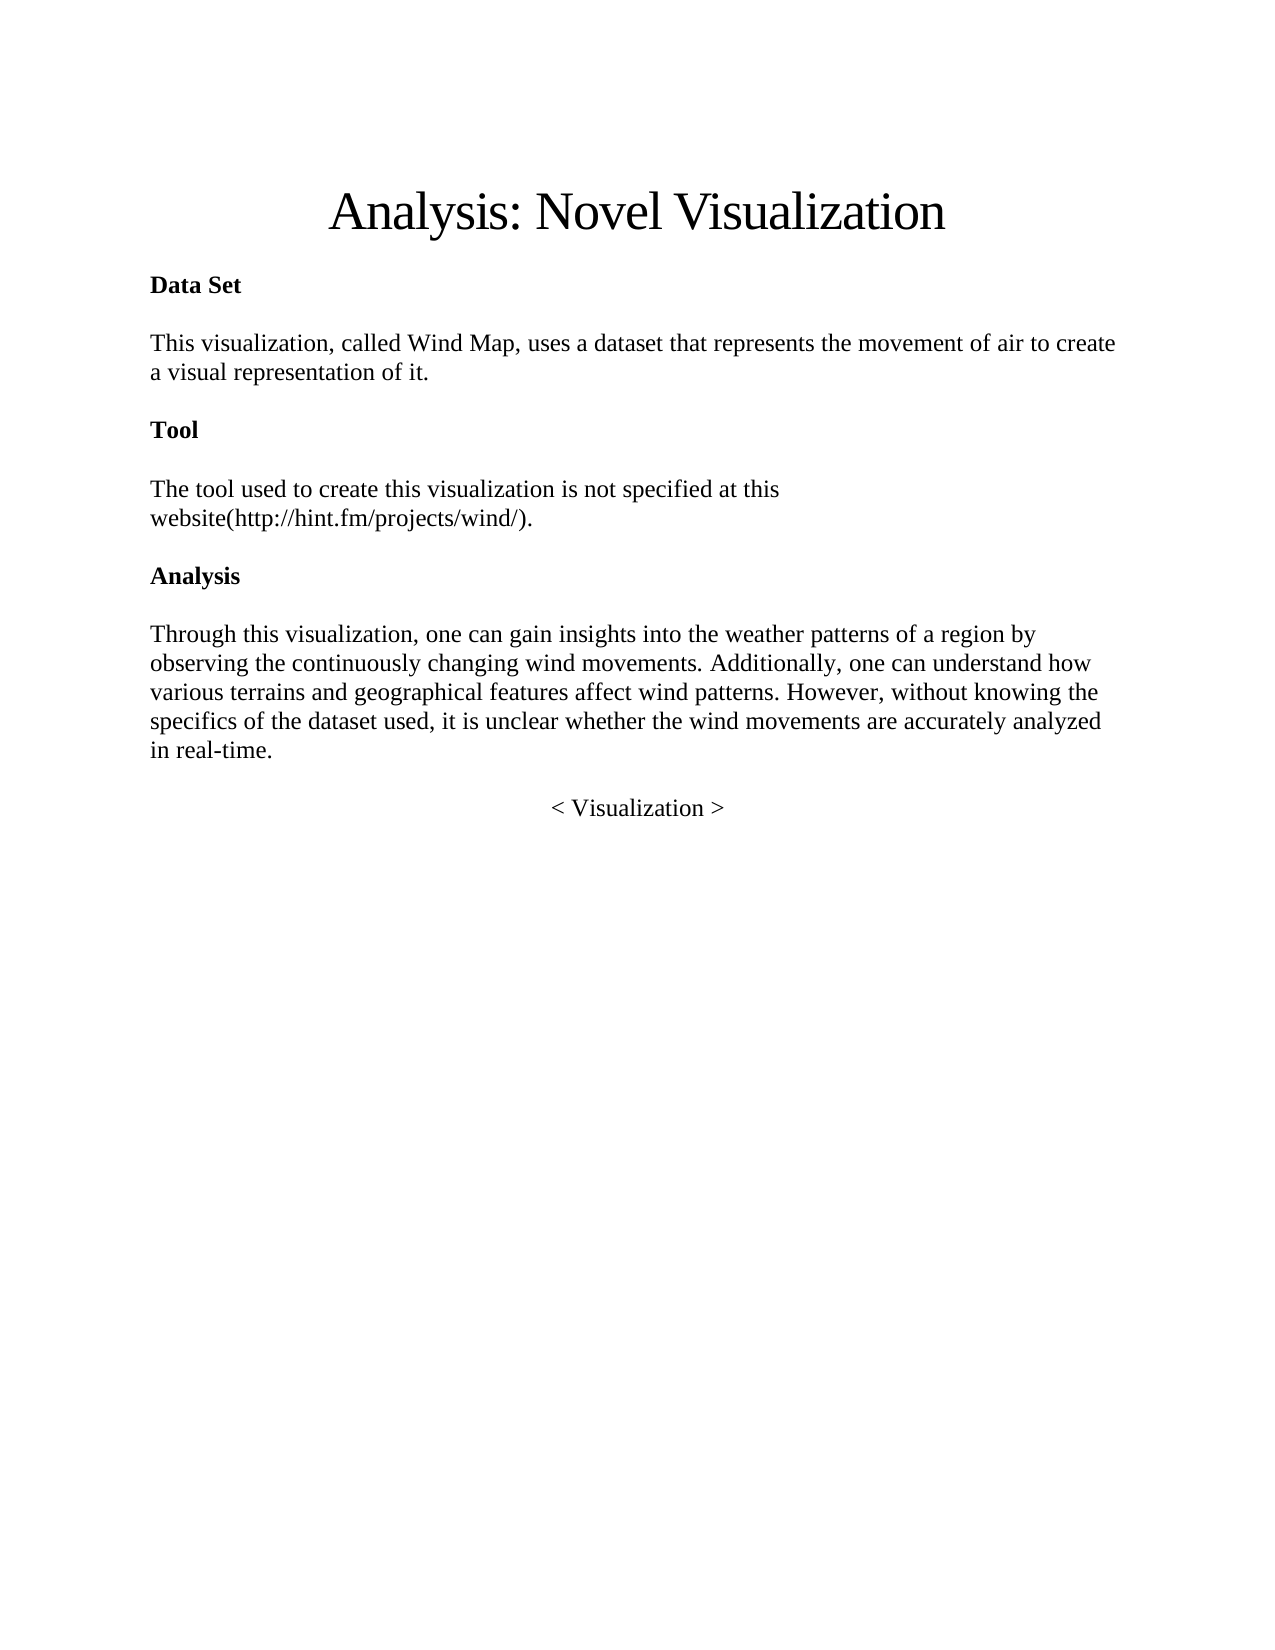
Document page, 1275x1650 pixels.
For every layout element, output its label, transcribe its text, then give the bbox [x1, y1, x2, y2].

text Analysis [150, 561, 1125, 590]
text Through this visualization, one can gain insights into the weather patterns of a region by observing the continuously changing wind movements. Additionally, one can understand how various terrains and geographical features affect wind patterns. However, without knowing the specifics of the dataset used, it is unclear whether the wind movements are accurately analyzed in real-time. [150, 619, 1125, 764]
text < Visualization > [150, 764, 1125, 822]
text Data Set [150, 270, 1125, 299]
text The tool used to create this visualization is not specified at this website(http://hint.fm/projects/wind/). [150, 473, 1125, 532]
text Tool [150, 415, 1125, 444]
text This visualization, called Wind Map, uses a dataset that represents the movement of air to create a visual representation of it. [150, 328, 1125, 386]
title Analysis: Novel Visualization [150, 179, 1125, 241]
